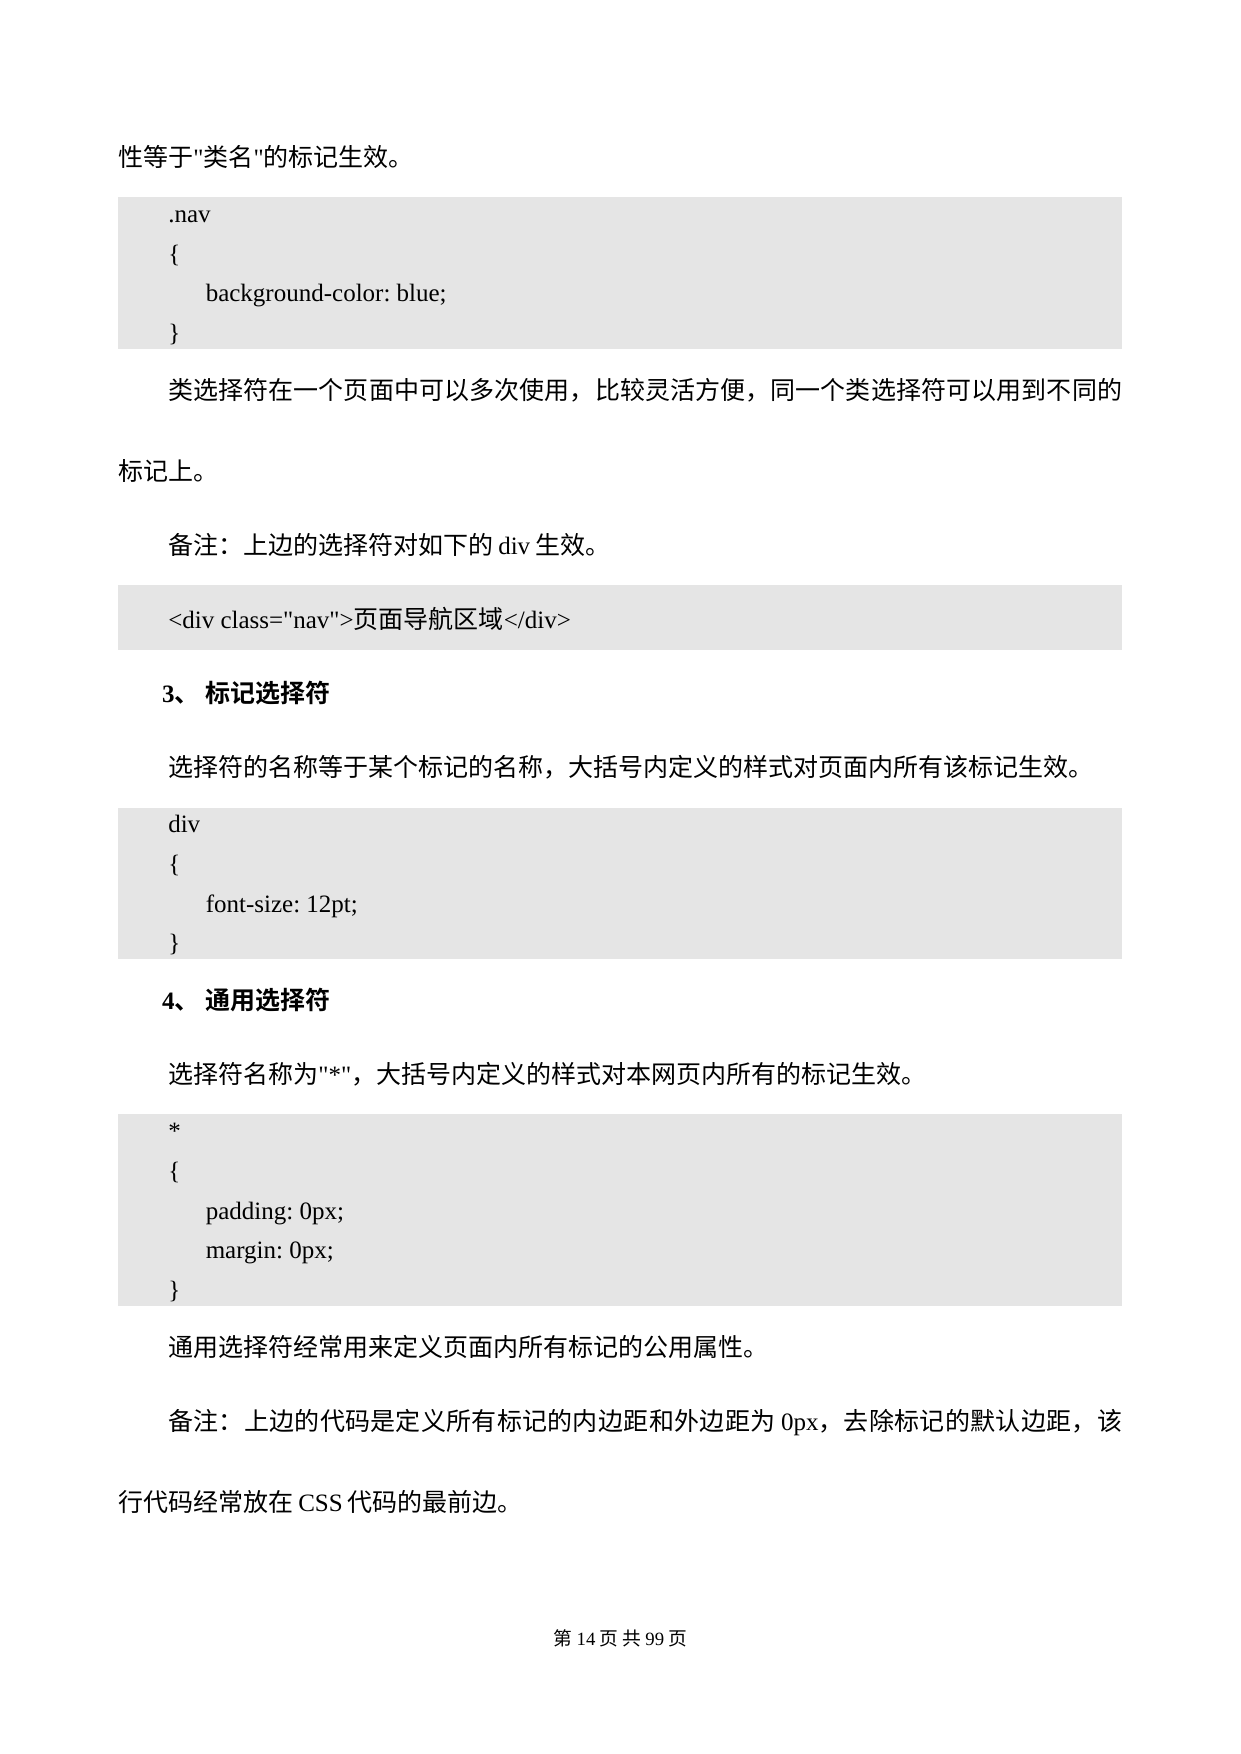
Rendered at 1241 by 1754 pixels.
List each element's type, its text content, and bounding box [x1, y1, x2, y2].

text 选择符的名称等于某个标记的名称，大括号内定义的样式对页面内所有该标记生效。 [118, 733, 1122, 798]
text 通用选择符经常用来定义页面内所有标记的公用属性。 [118, 1313, 1122, 1378]
text background-color: blue; [118, 277, 1122, 309]
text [118, 123, 1122, 188]
text .nav [118, 197, 1122, 230]
text 类选择符在一个页面中可以多次使用，比较灵活方便，同一个类选择符可以用到不同的标记上。 [118, 356, 1122, 502]
text } [118, 316, 1122, 349]
text margin: 0px; [118, 1233, 1122, 1266]
list 标记选择符 [162, 659, 1122, 724]
list 通用选择符 [162, 966, 1122, 1031]
text 备注：上边的代码是定义所有标记的内边距和外边距为0px，去除标记的默认边距，该行代码经常放在CSS代码的最前边。 [118, 1387, 1122, 1533]
text 选择符名称为"*"，大括号内定义的样式对本网页内所有的标记生效。 [118, 1040, 1122, 1105]
text } [118, 927, 1122, 959]
text { [118, 847, 1122, 880]
text } [118, 1273, 1122, 1306]
text <div class="nav">页面导航区域</div> [118, 585, 1122, 650]
text 备注：上边的选择符对如下的div生效。 [118, 511, 1122, 576]
text div [118, 808, 1122, 840]
text padding: 0px; [118, 1194, 1122, 1226]
text { [118, 1154, 1122, 1187]
text * [118, 1114, 1122, 1147]
text font-size: 12pt; [118, 887, 1122, 919]
text { [118, 237, 1122, 269]
